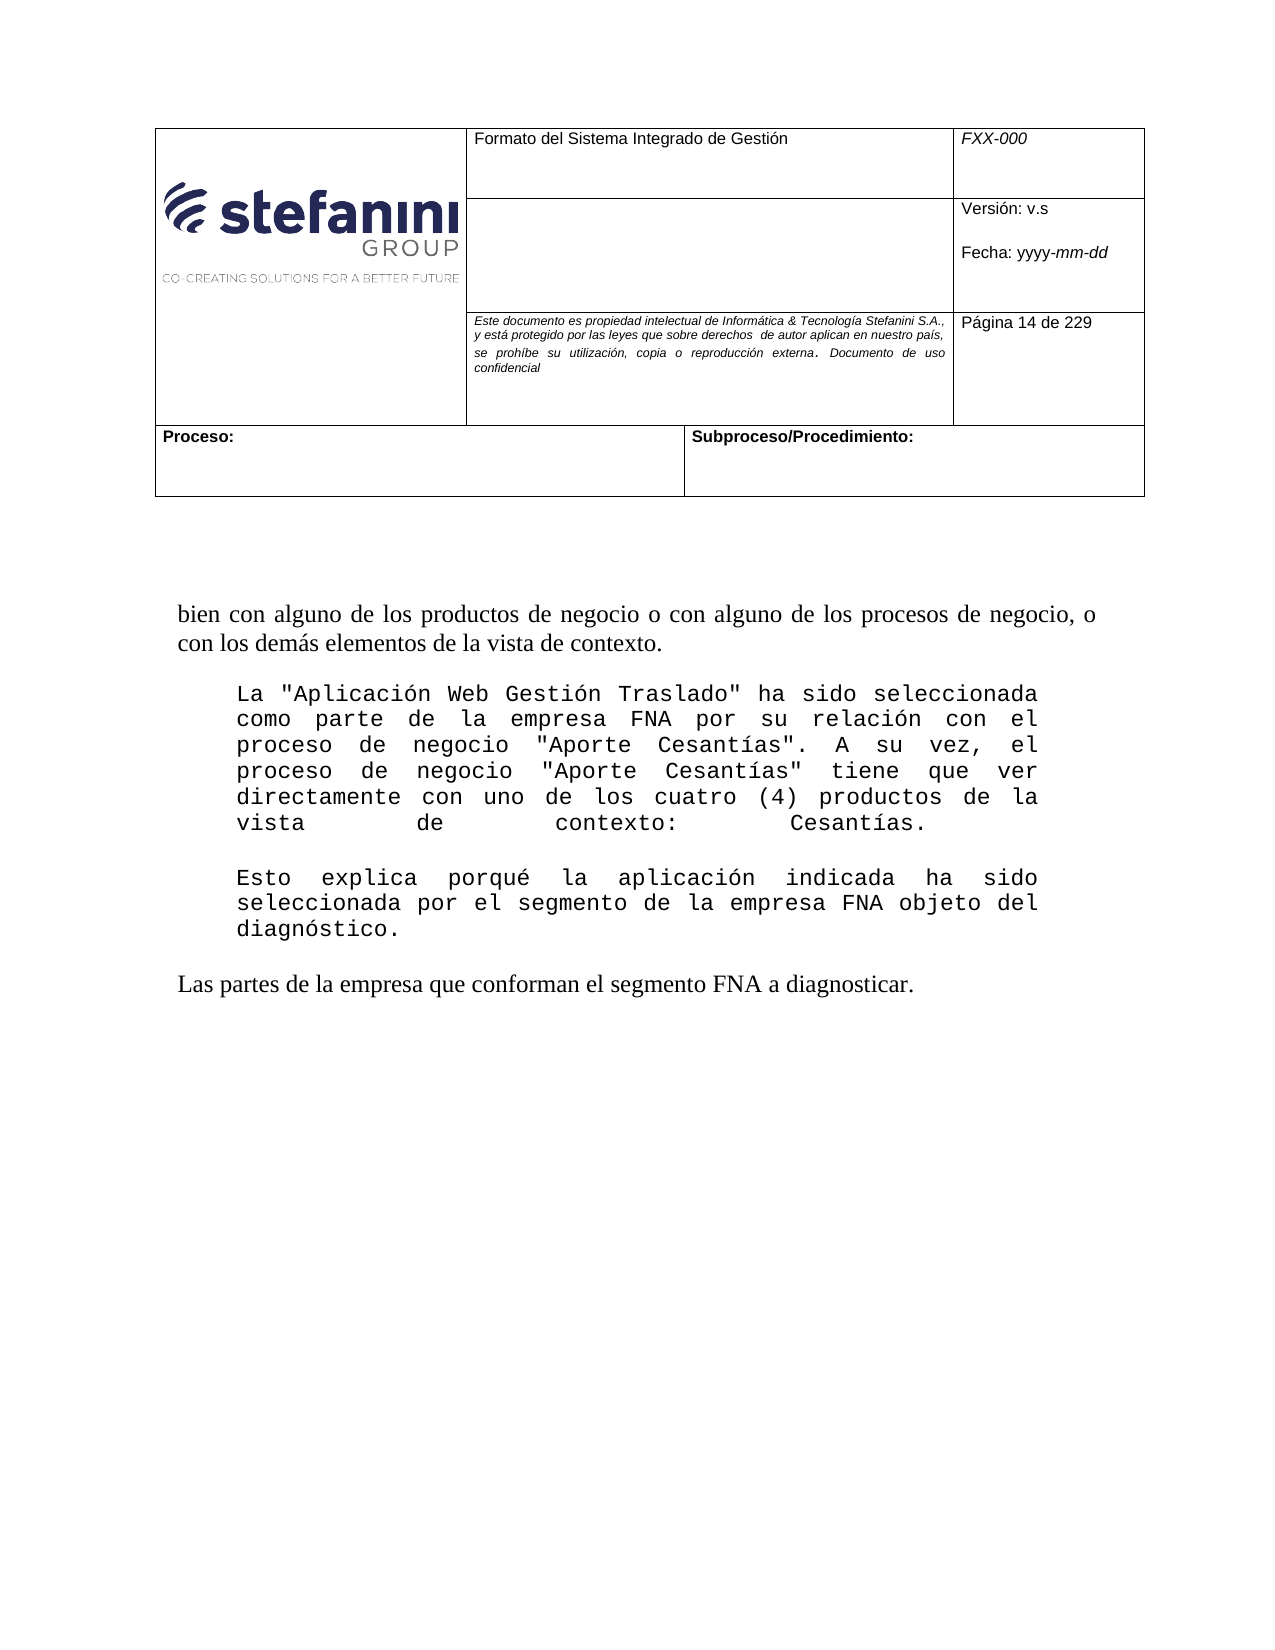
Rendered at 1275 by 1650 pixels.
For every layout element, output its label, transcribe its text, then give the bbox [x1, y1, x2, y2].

text Estas partes han sido seleccionadas por tener relación directa con los elementos de la vista de contexto (Ver Vista de Contexto), lo cual significa que estas partes están vinculadas, o bien con alguno de los productos de negocio o con alguno de los procesos de negocio, o con los demás elementos de la vista de contexto. [177, 599, 1098, 657]
picture [162, 182, 460, 286]
text La "Aplicación Web Gestión Traslado" ha sido seleccionada como parte de la empresa FNA por su relación con el proceso de negocio "Aporte Cesantías". A su vez, el proceso de negocio "Aporte Cesantías" tiene que ver directamente con uno de los cuatro (4) productos de la vista de contexto: Cesantías. Esto explica porqué la aplicación indicada ha sido seleccionada por el segmento de la empresa FNA objeto del diagnóstico. [236, 682, 1039, 944]
text Las partes de la empresa que conforman el segmento FNA a diagnosticar. [177, 969, 1098, 997]
